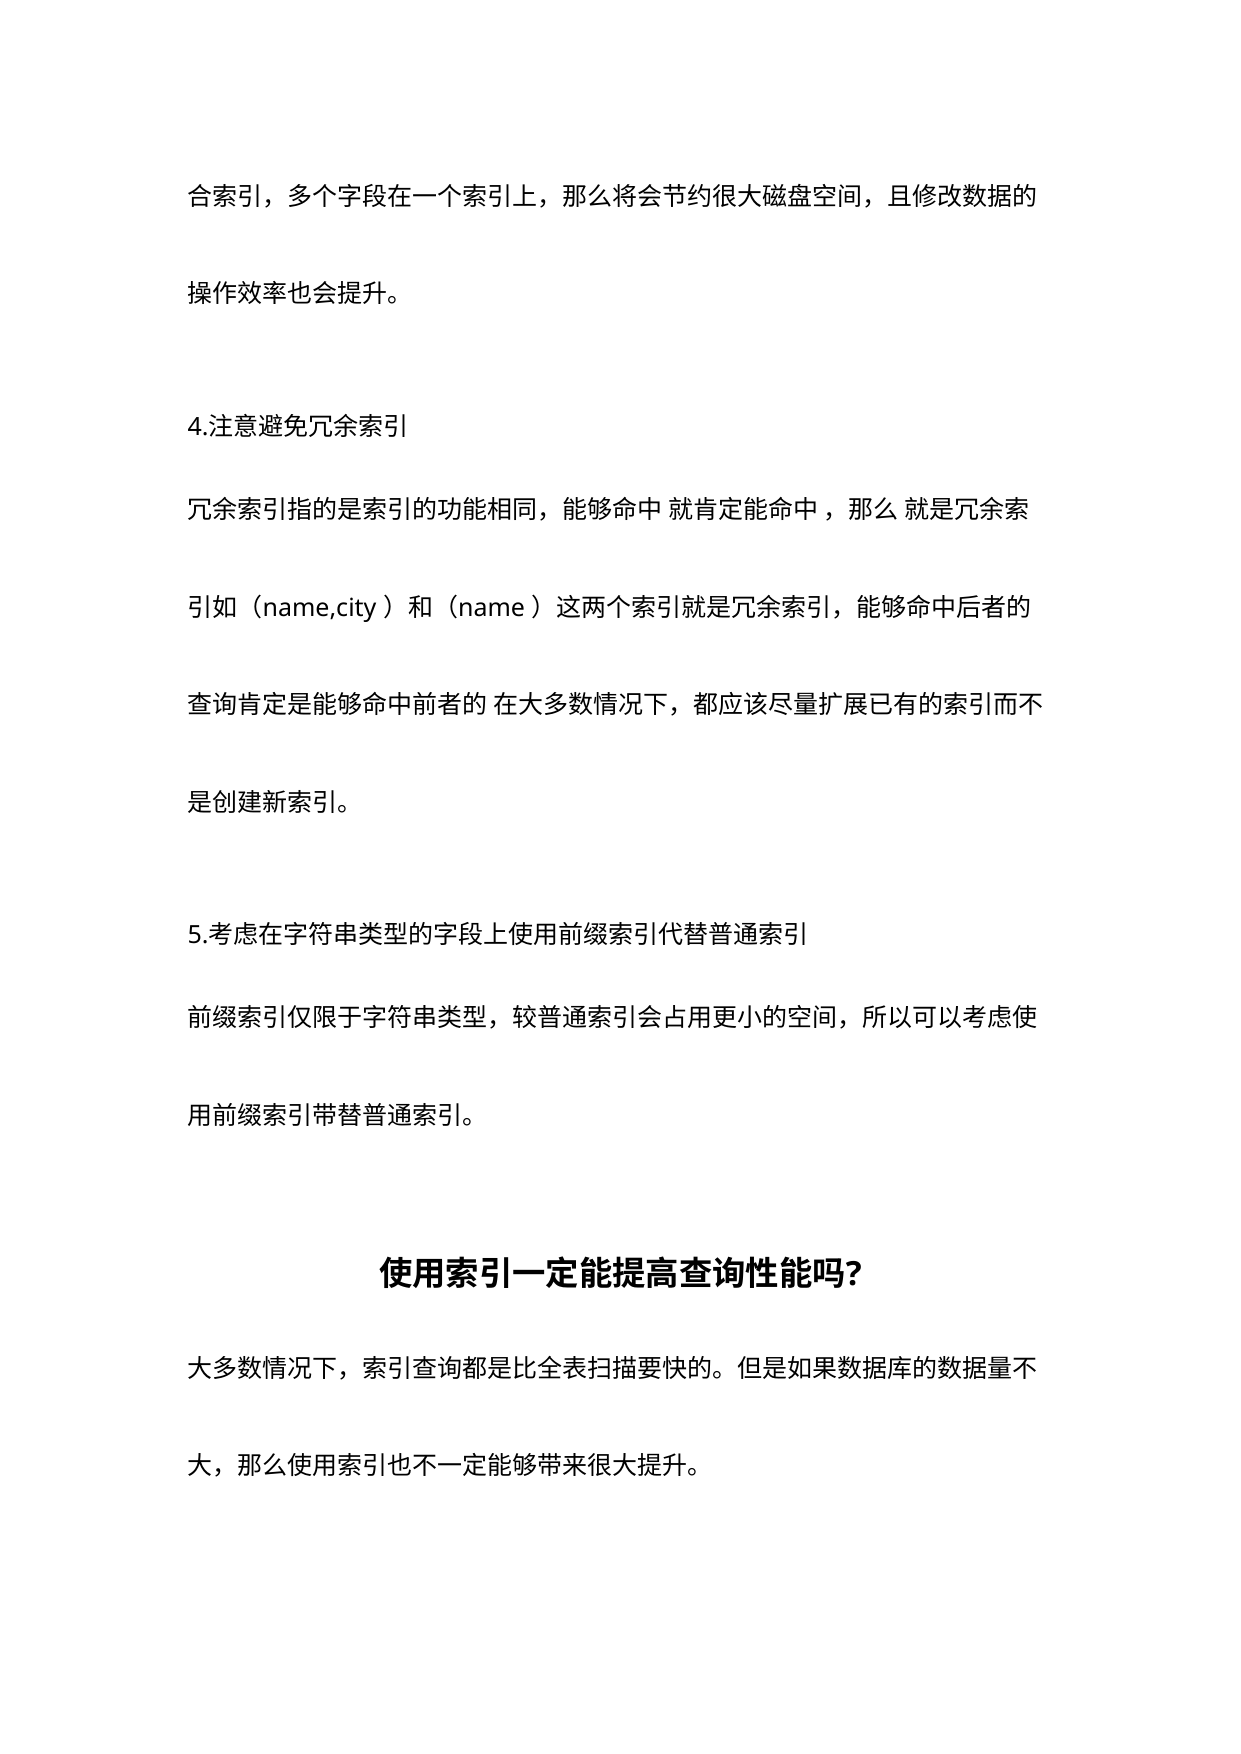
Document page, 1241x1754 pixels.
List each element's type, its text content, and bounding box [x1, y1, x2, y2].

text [187, 162, 1053, 324]
text 前缀索引仅限于字符串类型，较普通索引会占用更小的空间，所以可以考虑使用前缀索引带替普通索引。 [187, 983, 1053, 1146]
text 冗余索引指的是索引的功能相同，能够命中 就肯定能命中 ，那么 就是冗余索引如（name,city ）和（name ）这两个索引就是冗余索引，能够命中后者的查询肯定是能够命中前者的 在大多数情况下，都应该尽量扩展已有的索引而不是创建新索引。 [187, 475, 1053, 833]
text 大多数情况下，索引查询都是比全表扫描要快的。但是如果数据库的数据量不大，那么使用索引也不一定能够带来很大提升。 [187, 1334, 1053, 1496]
text 5.考虑在字符串类型的字段上使用前缀索引代替普通索引 [187, 900, 1053, 965]
title 使用索引一定能提高查询性能吗? [187, 1238, 1053, 1303]
text 4.注意避免冗余索引 [187, 392, 1053, 457]
